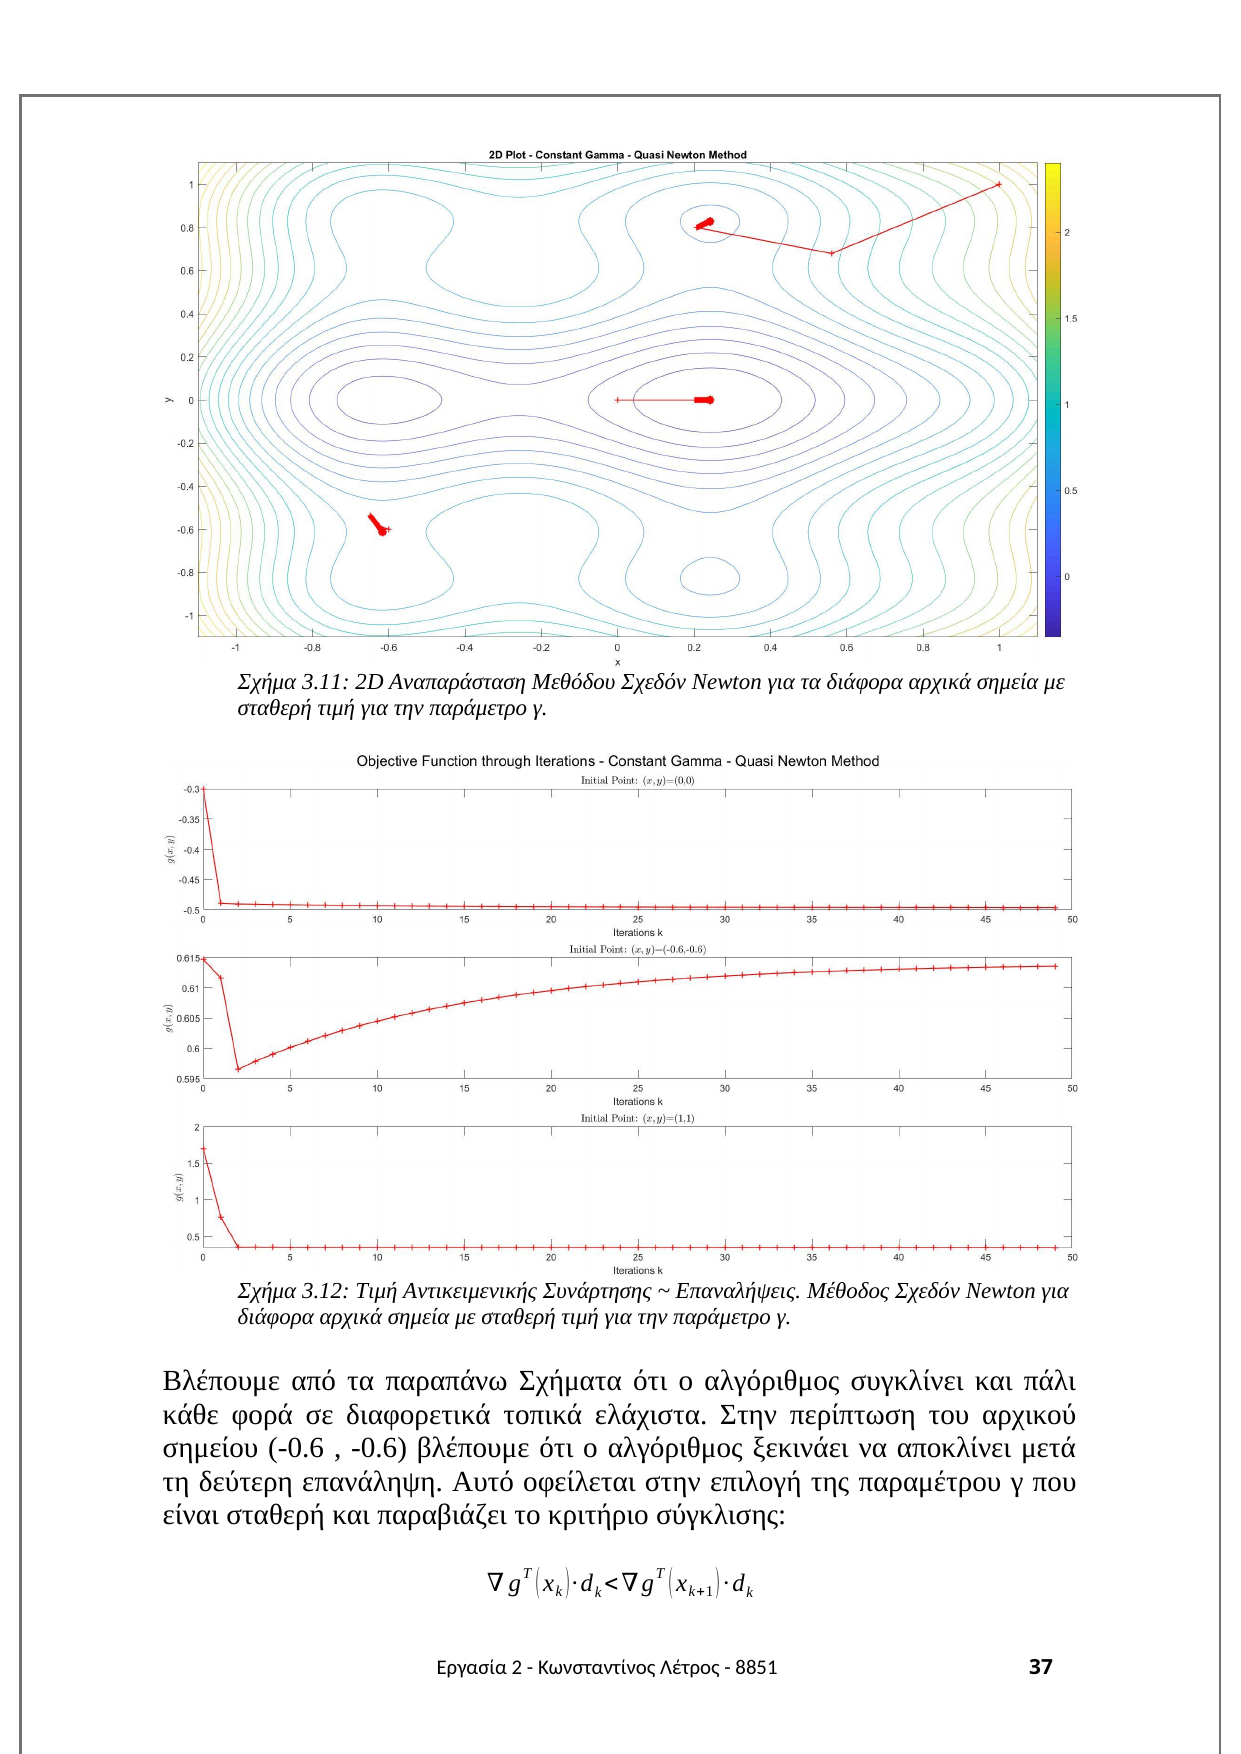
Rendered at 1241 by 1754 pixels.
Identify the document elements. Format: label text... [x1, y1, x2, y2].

picture [162, 150, 1078, 668]
list Σχήμα 3.11: 2D Αναπαράσταση Μεθόδου Σχεδόν Newton για τα διάφορα αρχικά σημεία με σταθερή τιμή για την παράμετρο γ. [237, 668, 1078, 720]
picture [162, 753, 1078, 1277]
list Σχήμα 3.12: Τιμή Αντικειμενικής Συνάρτησης ~ Επαναλήψεις. Μέθοδος Σχεδόν Newton για διάφορα αρχικά σημεία με σταθερή τιμή για την παράμετρο γ. [237, 1277, 1093, 1330]
text Βλέπουμε από τα παραπάνω Σχήματα ότι ο αλγόριθμος συγκλίνει και πάλι κάθε φορά σε διαφορετικά τοπικά ελάχιστα. Στην περίπτωση του αρχικού σημείου (-0.6 , -0.6) βλέπουμε ότι ο αλγόριθμος ξεκινάει να αποκλίνει μετά τη δεύτερη επανάληψη. Αυτό οφείλεται στην επιλογή της παραμέτρου γ που είναι σταθερή και παραβιάζει το κριτήριο σύγκλισης: [162, 1363, 1078, 1531]
